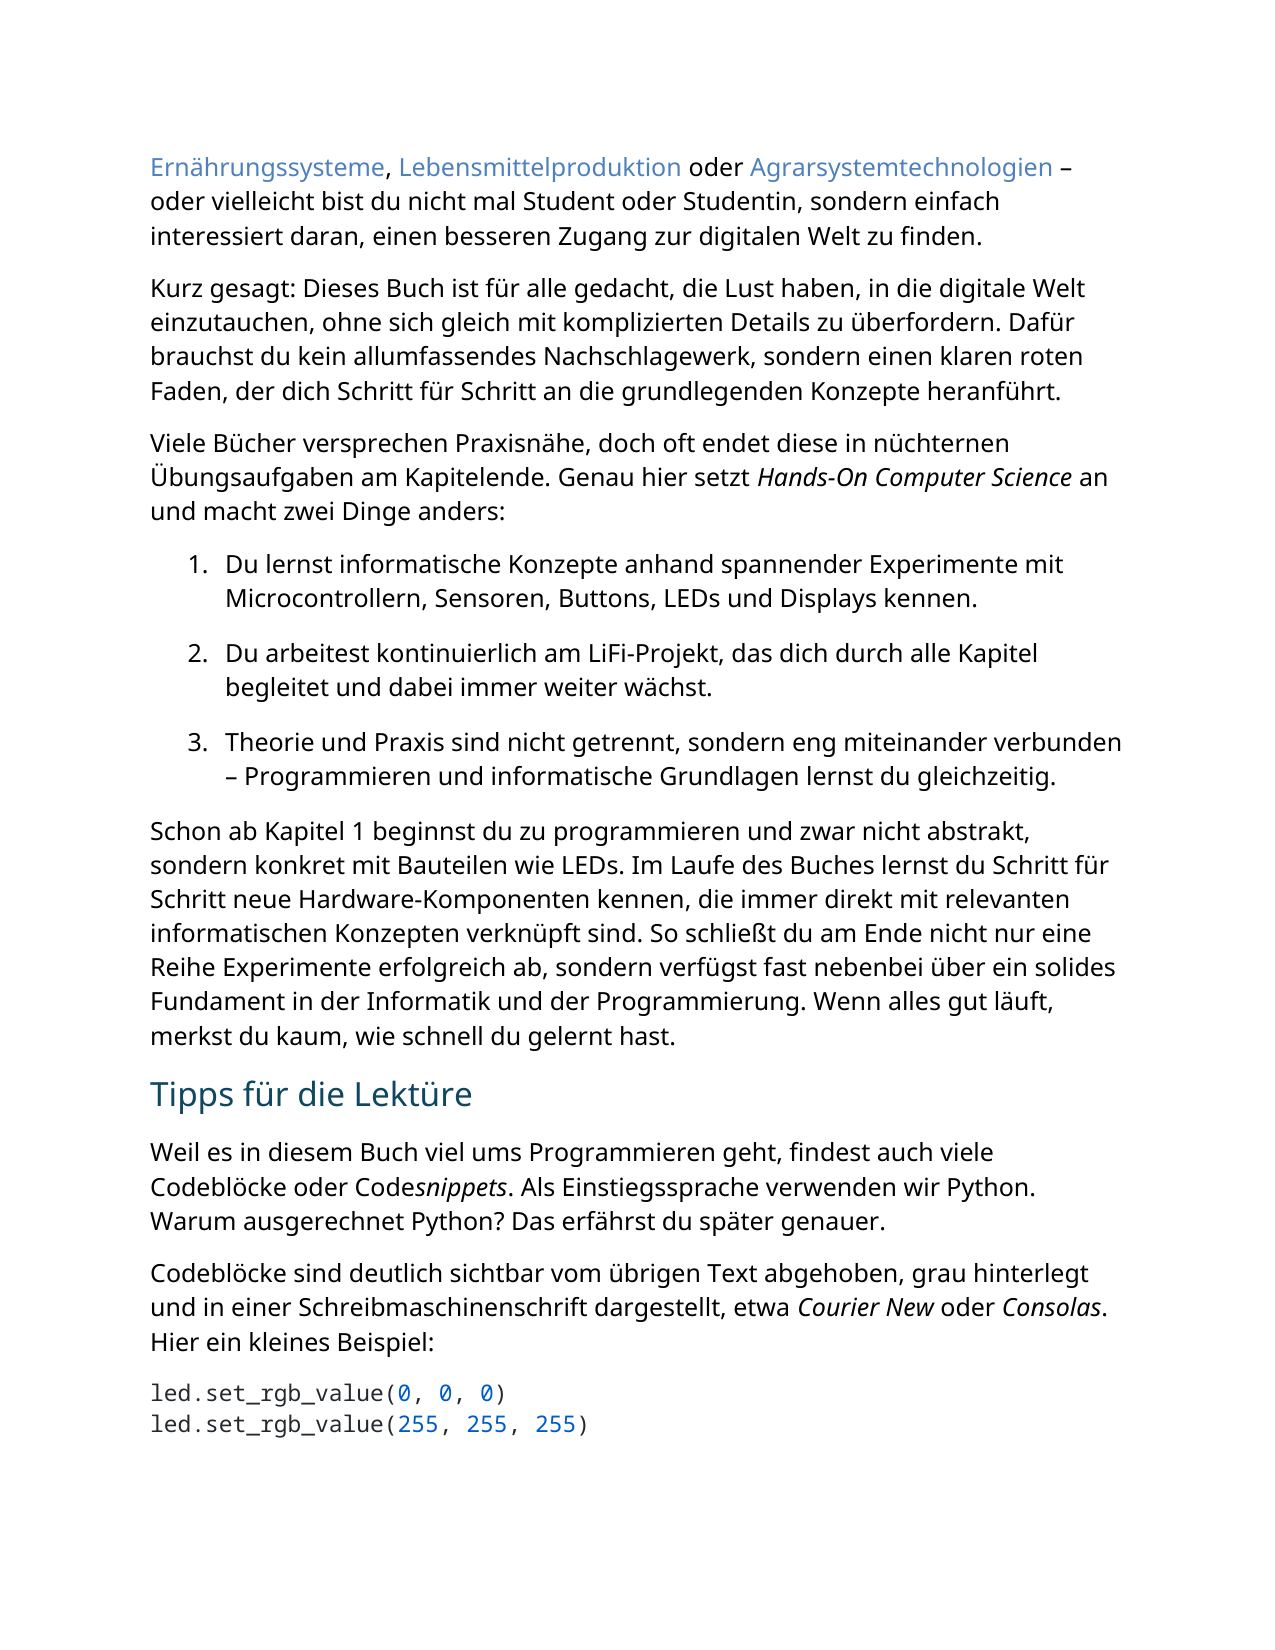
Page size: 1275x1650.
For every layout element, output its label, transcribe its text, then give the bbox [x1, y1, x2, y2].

subtitle Tipps für die Lektüre [150, 1071, 1125, 1116]
text Schon ab Kapitel 1 beginnst du zu programmieren und zwar nicht abstrakt, sondern konkret mit Bauteilen wie LEDs. Im Laufe des Buches lernst du Schritt für Schritt neue Hardware-Komponenten kennen, die immer direkt mit relevanten informatischen Konzepten verknüpft sind. So schließt du am Ende nicht nur eine Reihe Experimente erfolgreich ab, sondern verfügst fast nebenbei über ein solides Fundament in der Informatik und der Programmierung. Wenn alles gut läuft, merkst du kaum, wie schnell du gelernt hast. [150, 814, 1125, 1052]
text Kurz gesagt: Dieses Buch ist für alle gedacht, die Lust haben, in die digitale Welt einzutauchen, ohne sich gleich mit komplizierten Details zu überfordern. Dafür brauchst du kein allumfassendes Nachschlagewerk, sondern einen klaren roten Faden, der dich Schritt für Schritt an die grundlegenden Konzepte heranführt. [150, 271, 1125, 407]
text Codeblöcke sind deutlich sichtbar vom übrigen Text abgehoben, grau hinterlegt und in einer Schreibmaschinenschrift dargestellt, etwa Courier New oder Consolas. Hier ein kleines Beispiel: [150, 1256, 1125, 1358]
list Theorie und Praxis sind nicht getrennt, sondern eng miteinander verbunden – Programmieren und informatische Grundlagen lernst du gleichzeitig. [187, 725, 1125, 793]
list Du arbeitest kontinuierlich am LiFi-Projekt, das dich durch alle Kapitel begleitet und dabei immer weiter wächst. [187, 636, 1125, 704]
list Du lernst informatische Konzepte anhand spannender Experimente mit Microcontrollern, Sensoren, Buttons, LEDs und Displays kennen. [187, 547, 1125, 615]
text Viele Bücher versprechen Praxisnähe, doch oft endet diese in nüchternen Übungsaufgaben am Kapitelende. Genau hier setzt Hands-On Computer Science an und macht zwei Dinge anders: [150, 426, 1125, 528]
text Weil es in diesem Buch viel ums Programmieren geht, findest auch viele Codeblöcke oder Codesnippets. Als Einstiegssprache verwenden wir Python. Warum ausgerechnet Python? Das erfährst du später genauer. [150, 1135, 1125, 1237]
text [150, 1377, 1125, 1473]
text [150, 150, 1125, 252]
